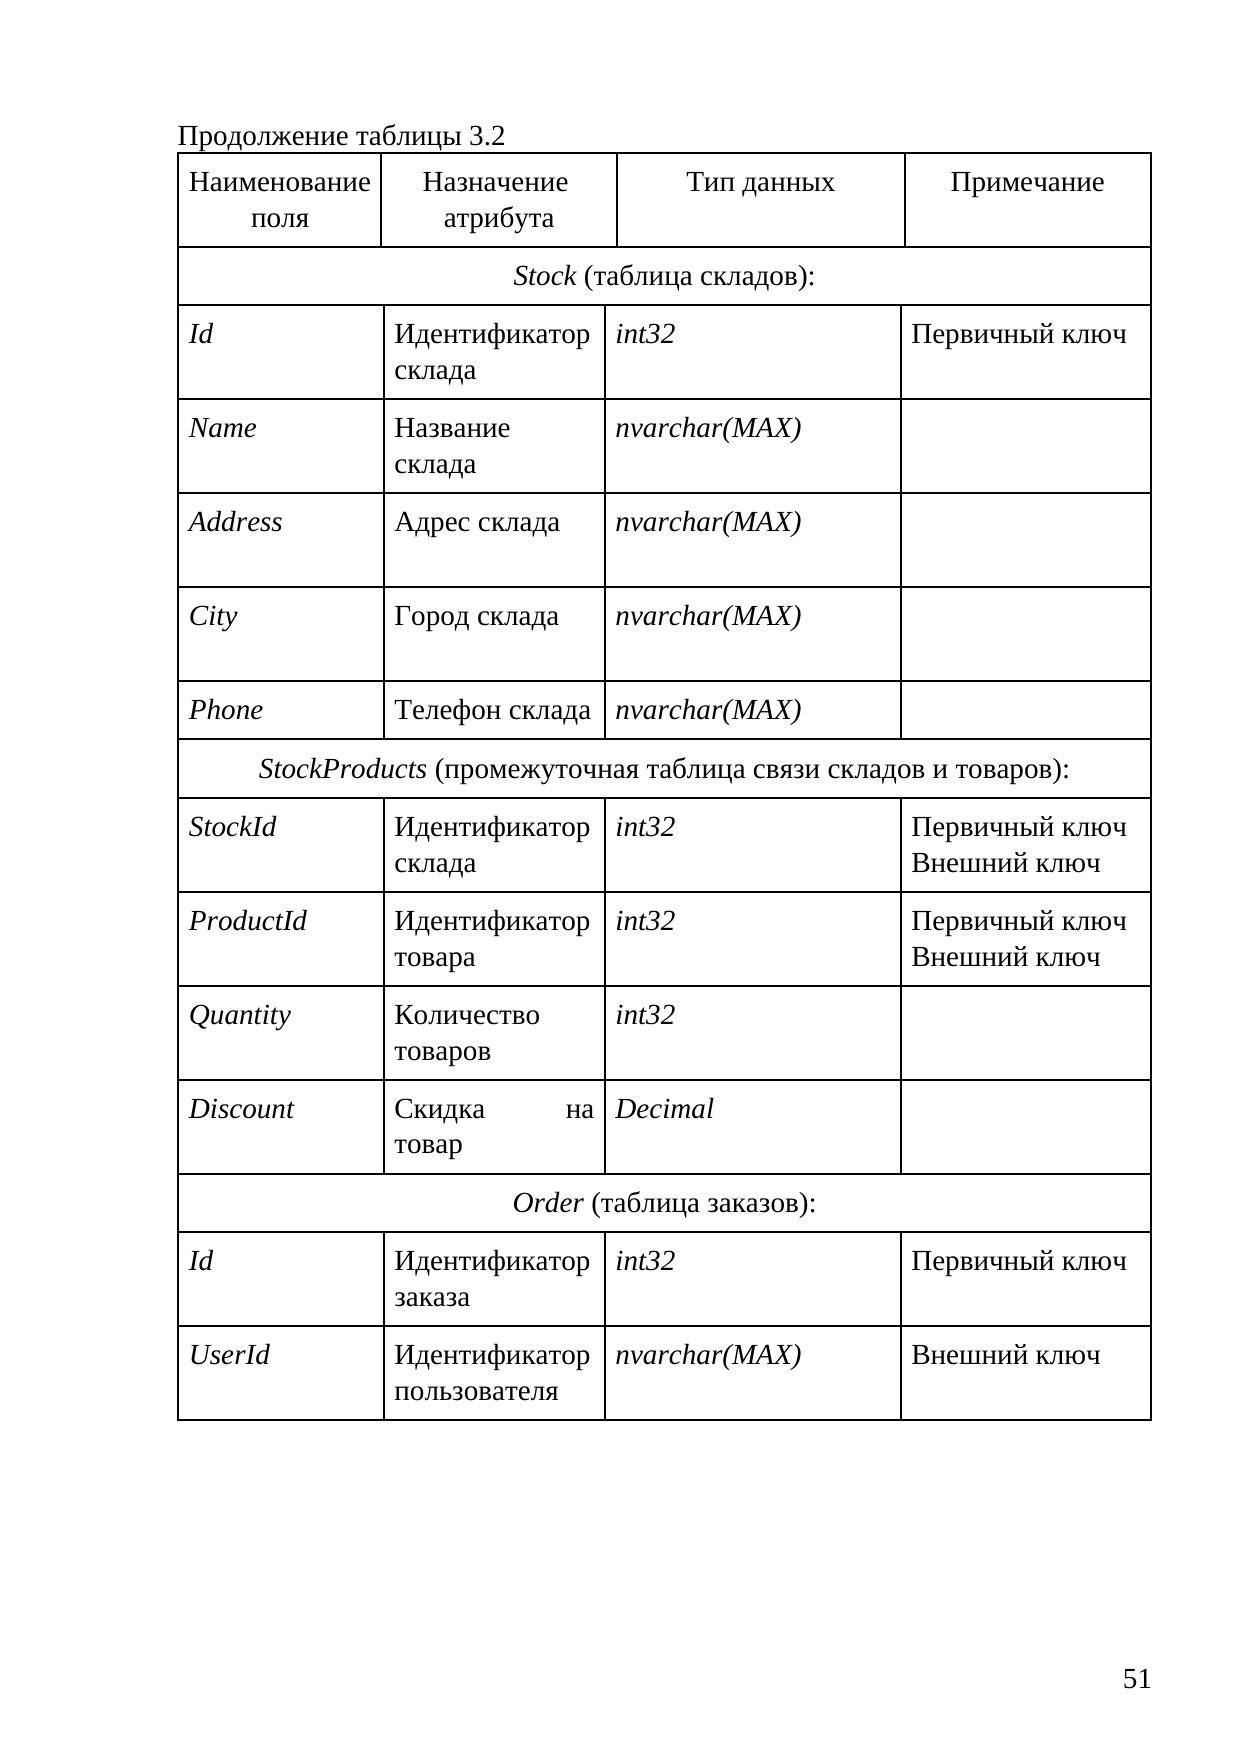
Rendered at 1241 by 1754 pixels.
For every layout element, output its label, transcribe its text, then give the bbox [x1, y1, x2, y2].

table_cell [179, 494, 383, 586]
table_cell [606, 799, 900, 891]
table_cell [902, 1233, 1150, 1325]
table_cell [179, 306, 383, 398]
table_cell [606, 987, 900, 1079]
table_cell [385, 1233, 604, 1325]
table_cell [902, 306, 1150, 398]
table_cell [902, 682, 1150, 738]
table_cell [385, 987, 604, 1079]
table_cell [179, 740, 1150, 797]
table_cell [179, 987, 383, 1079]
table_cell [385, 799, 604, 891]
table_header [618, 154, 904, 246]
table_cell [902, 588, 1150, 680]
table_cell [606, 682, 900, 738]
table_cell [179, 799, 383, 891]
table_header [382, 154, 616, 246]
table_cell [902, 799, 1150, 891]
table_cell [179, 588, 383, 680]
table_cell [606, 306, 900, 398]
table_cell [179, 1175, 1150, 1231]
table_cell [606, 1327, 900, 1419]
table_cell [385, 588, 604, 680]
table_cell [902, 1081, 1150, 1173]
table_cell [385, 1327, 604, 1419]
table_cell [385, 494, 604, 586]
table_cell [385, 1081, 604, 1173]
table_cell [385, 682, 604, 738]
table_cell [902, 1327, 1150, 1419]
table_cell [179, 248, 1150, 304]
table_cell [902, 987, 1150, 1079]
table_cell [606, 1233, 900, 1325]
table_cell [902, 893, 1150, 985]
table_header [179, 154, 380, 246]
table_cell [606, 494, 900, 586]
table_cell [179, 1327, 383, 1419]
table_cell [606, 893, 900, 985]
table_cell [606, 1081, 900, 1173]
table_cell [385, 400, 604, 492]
text Продолжение таблицы 3.2 [177, 118, 1152, 152]
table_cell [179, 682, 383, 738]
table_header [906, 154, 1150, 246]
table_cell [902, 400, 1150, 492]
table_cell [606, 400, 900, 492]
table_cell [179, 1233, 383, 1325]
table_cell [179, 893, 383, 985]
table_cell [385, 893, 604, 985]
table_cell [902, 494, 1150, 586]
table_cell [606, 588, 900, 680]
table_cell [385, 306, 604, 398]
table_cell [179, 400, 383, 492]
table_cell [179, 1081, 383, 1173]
